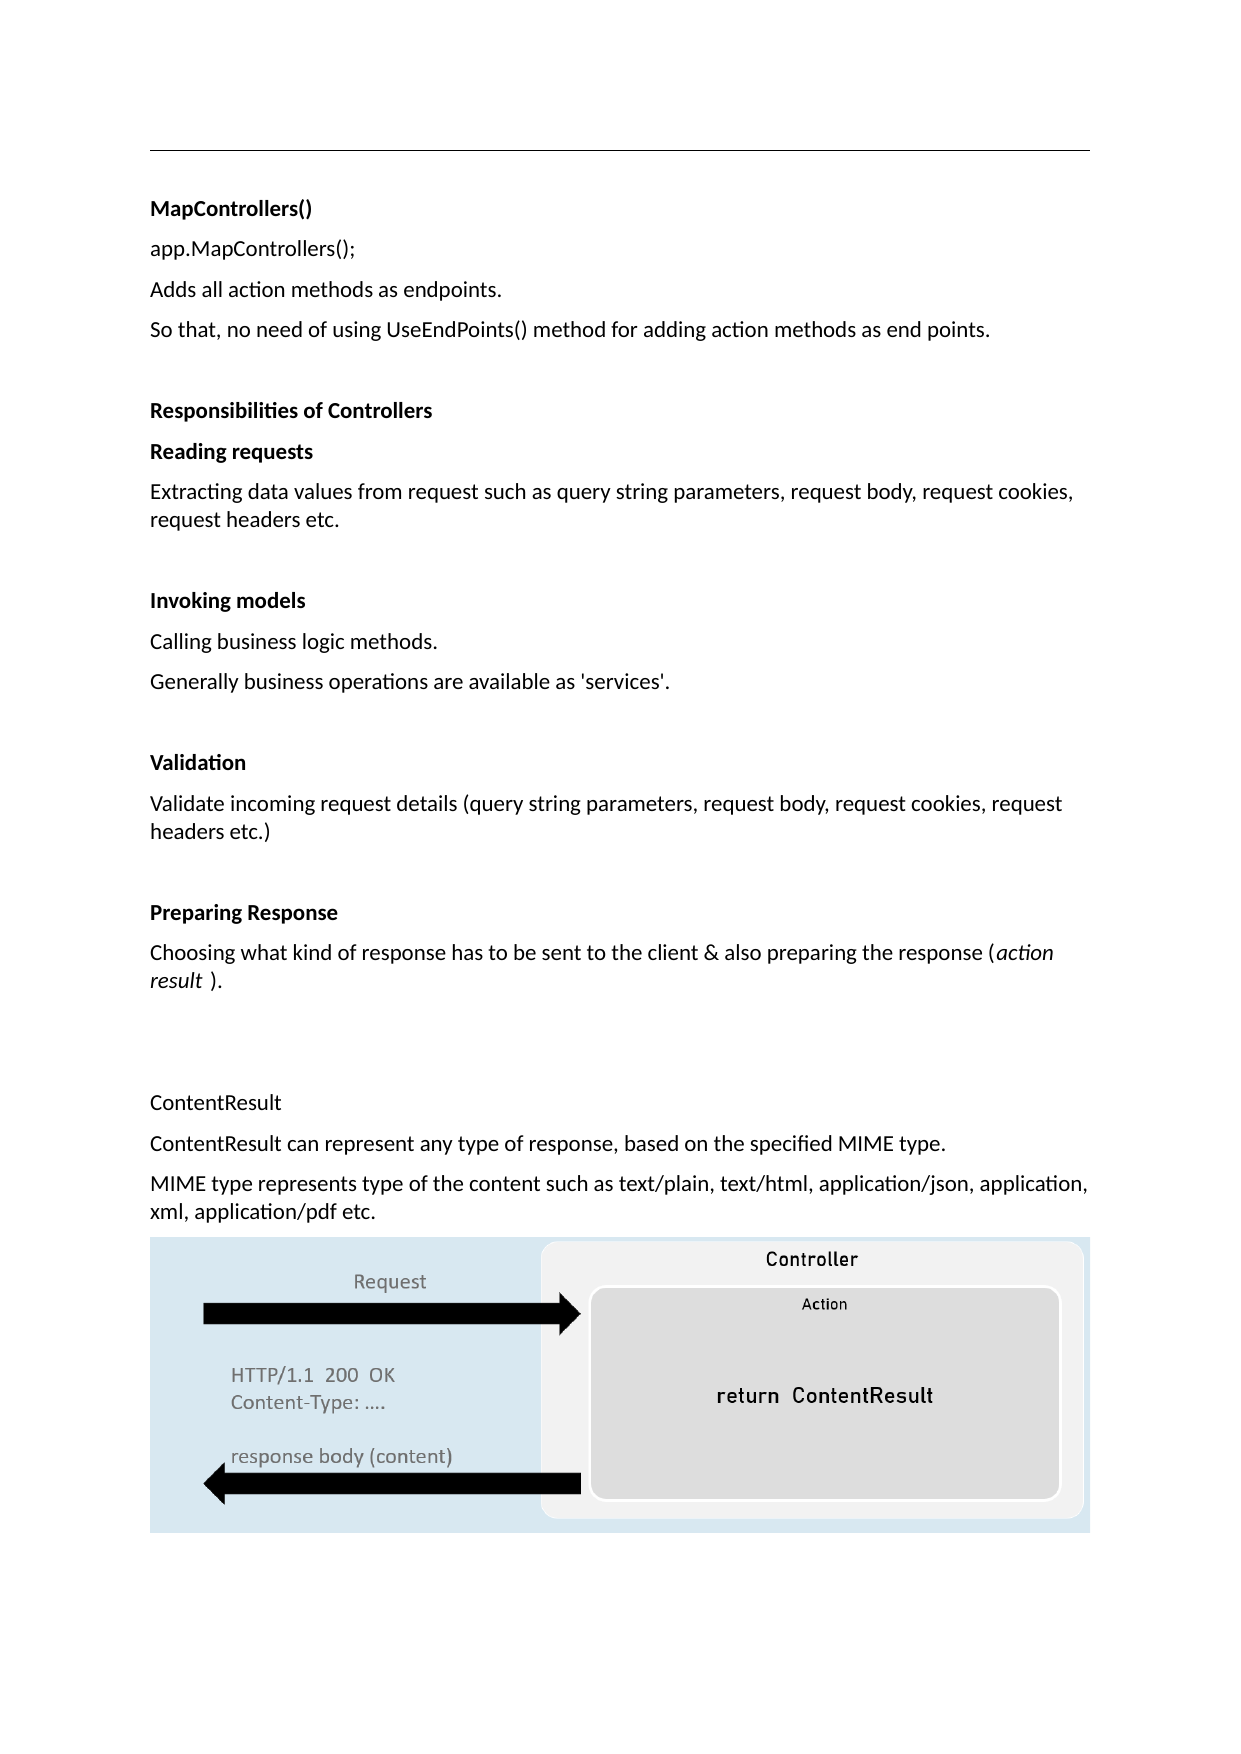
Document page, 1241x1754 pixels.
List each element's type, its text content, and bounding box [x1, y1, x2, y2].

text Reading requests [150, 434, 1090, 465]
text ContentResult can represent any type of response, based on the specified MIME type. [150, 1126, 1090, 1157]
text Adds all action methods as endpoints. [150, 272, 1090, 303]
text Preparing Response [150, 895, 1090, 926]
text So that, no need of using UseEndPoints() method for adding action methods as end points. [150, 312, 1090, 343]
text ContentResult [150, 1085, 1090, 1116]
text MapControllers() [150, 191, 1090, 222]
text Validate incoming request details (query string parameters, request body, request cookies, request headers etc.) [150, 786, 1090, 845]
text Responsibilities of Controllers [150, 393, 1090, 424]
text Calling business logic methods. [150, 624, 1090, 655]
text Validation [150, 745, 1090, 776]
text Choosing what kind of response has to be sent to the client & also preparing the response (action result ). [150, 935, 1090, 994]
text Extracting data values from request such as query string parameters, request body, request cookies, request headers etc. [150, 474, 1090, 533]
picture [150, 1237, 1091, 1533]
text Generally business operations are available as 'services'. [150, 664, 1090, 695]
text Invoking models [150, 583, 1090, 614]
text MIME type represents type of the content such as text/plain, text/html, application/json, application, xml, application/pdf etc. [150, 1166, 1090, 1225]
text app.MapControllers(); [150, 231, 1090, 262]
